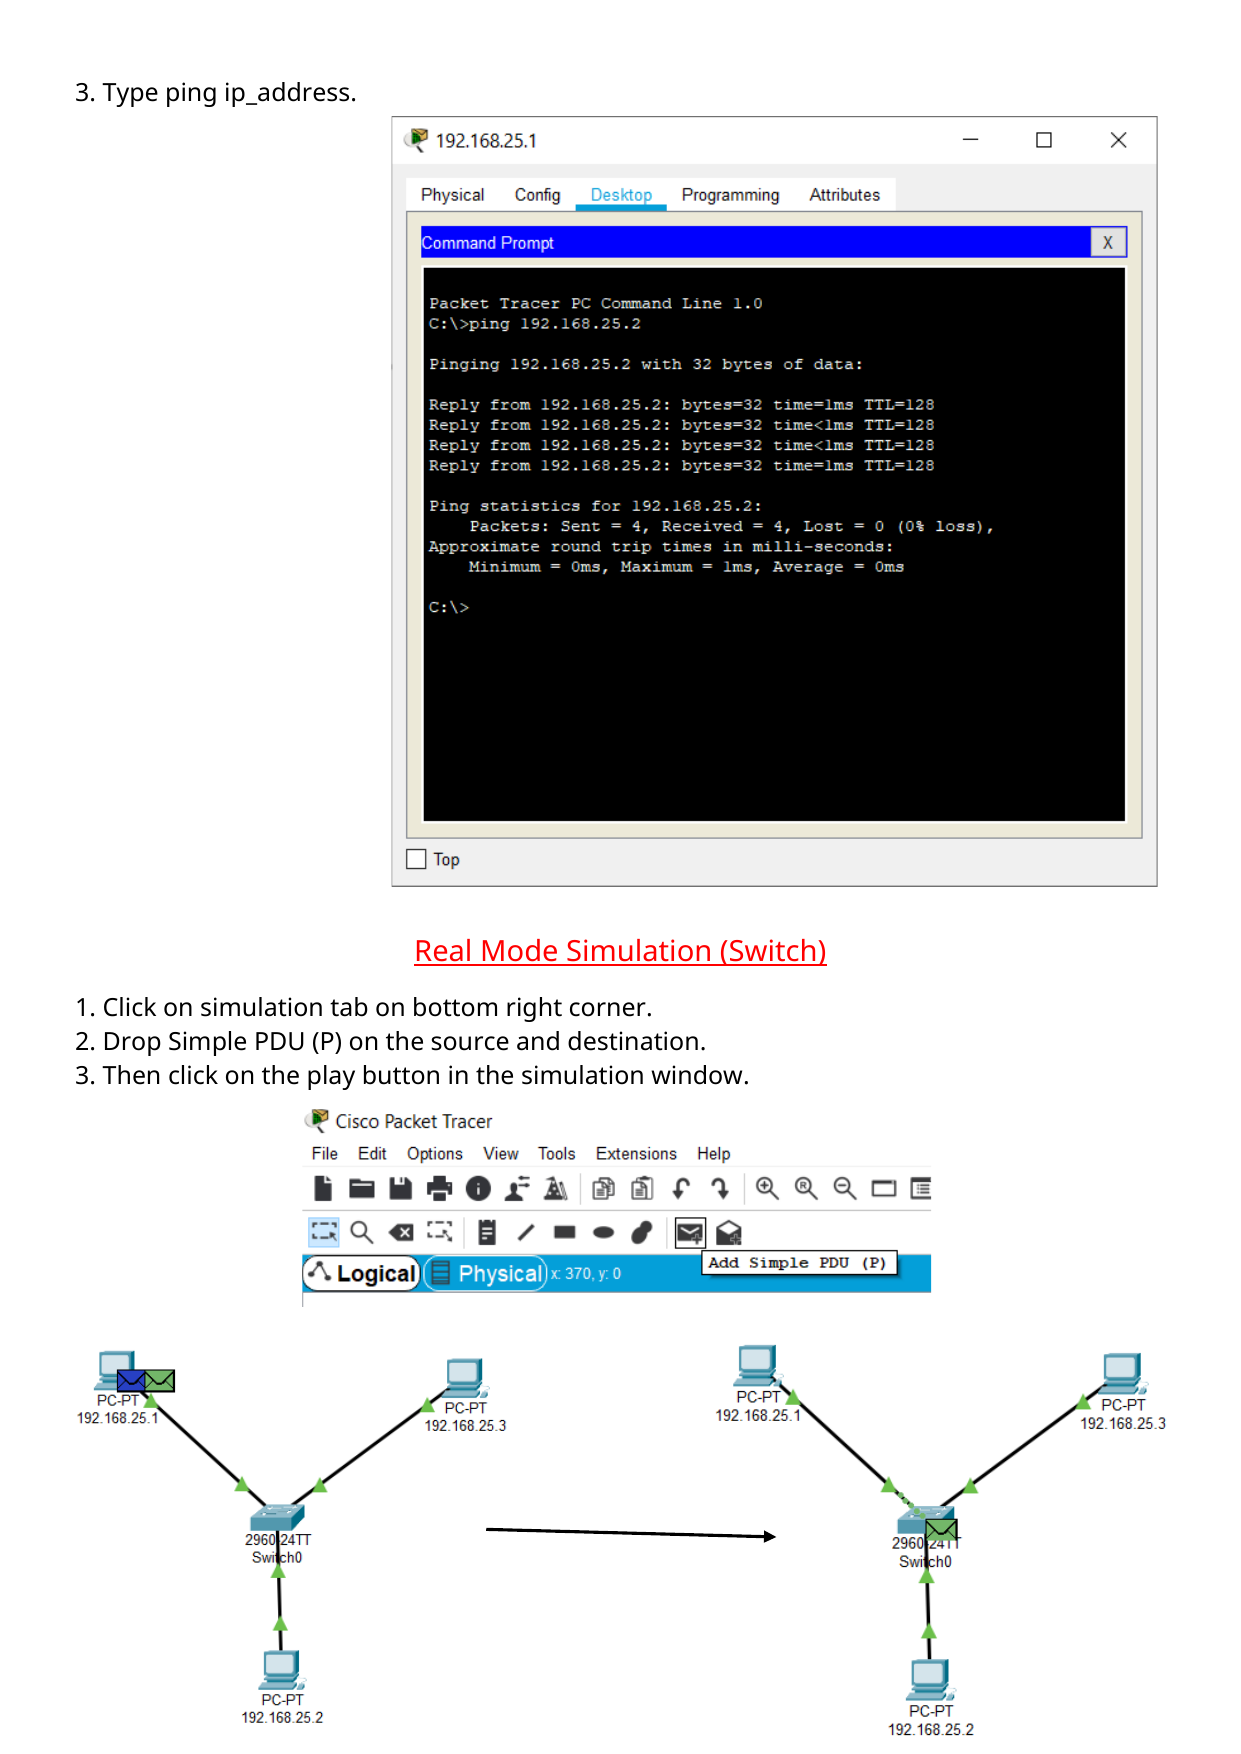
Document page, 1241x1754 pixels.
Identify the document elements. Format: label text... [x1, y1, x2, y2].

text 1. Click on simulation tab on bottom right corner. [75, 989, 1165, 1023]
text 3. Type ping ip_address. [75, 75, 1165, 109]
picture [706, 1328, 1178, 1754]
picture [391, 116, 1158, 887]
picture [63, 1330, 525, 1749]
text 3. Then click on the play button in the simulation window. [75, 1058, 1165, 1092]
text 2. Drop Simple PDU (P) on the source and destination. [75, 1023, 1165, 1058]
text Real Mode Simulation (Switch) [75, 930, 1165, 970]
